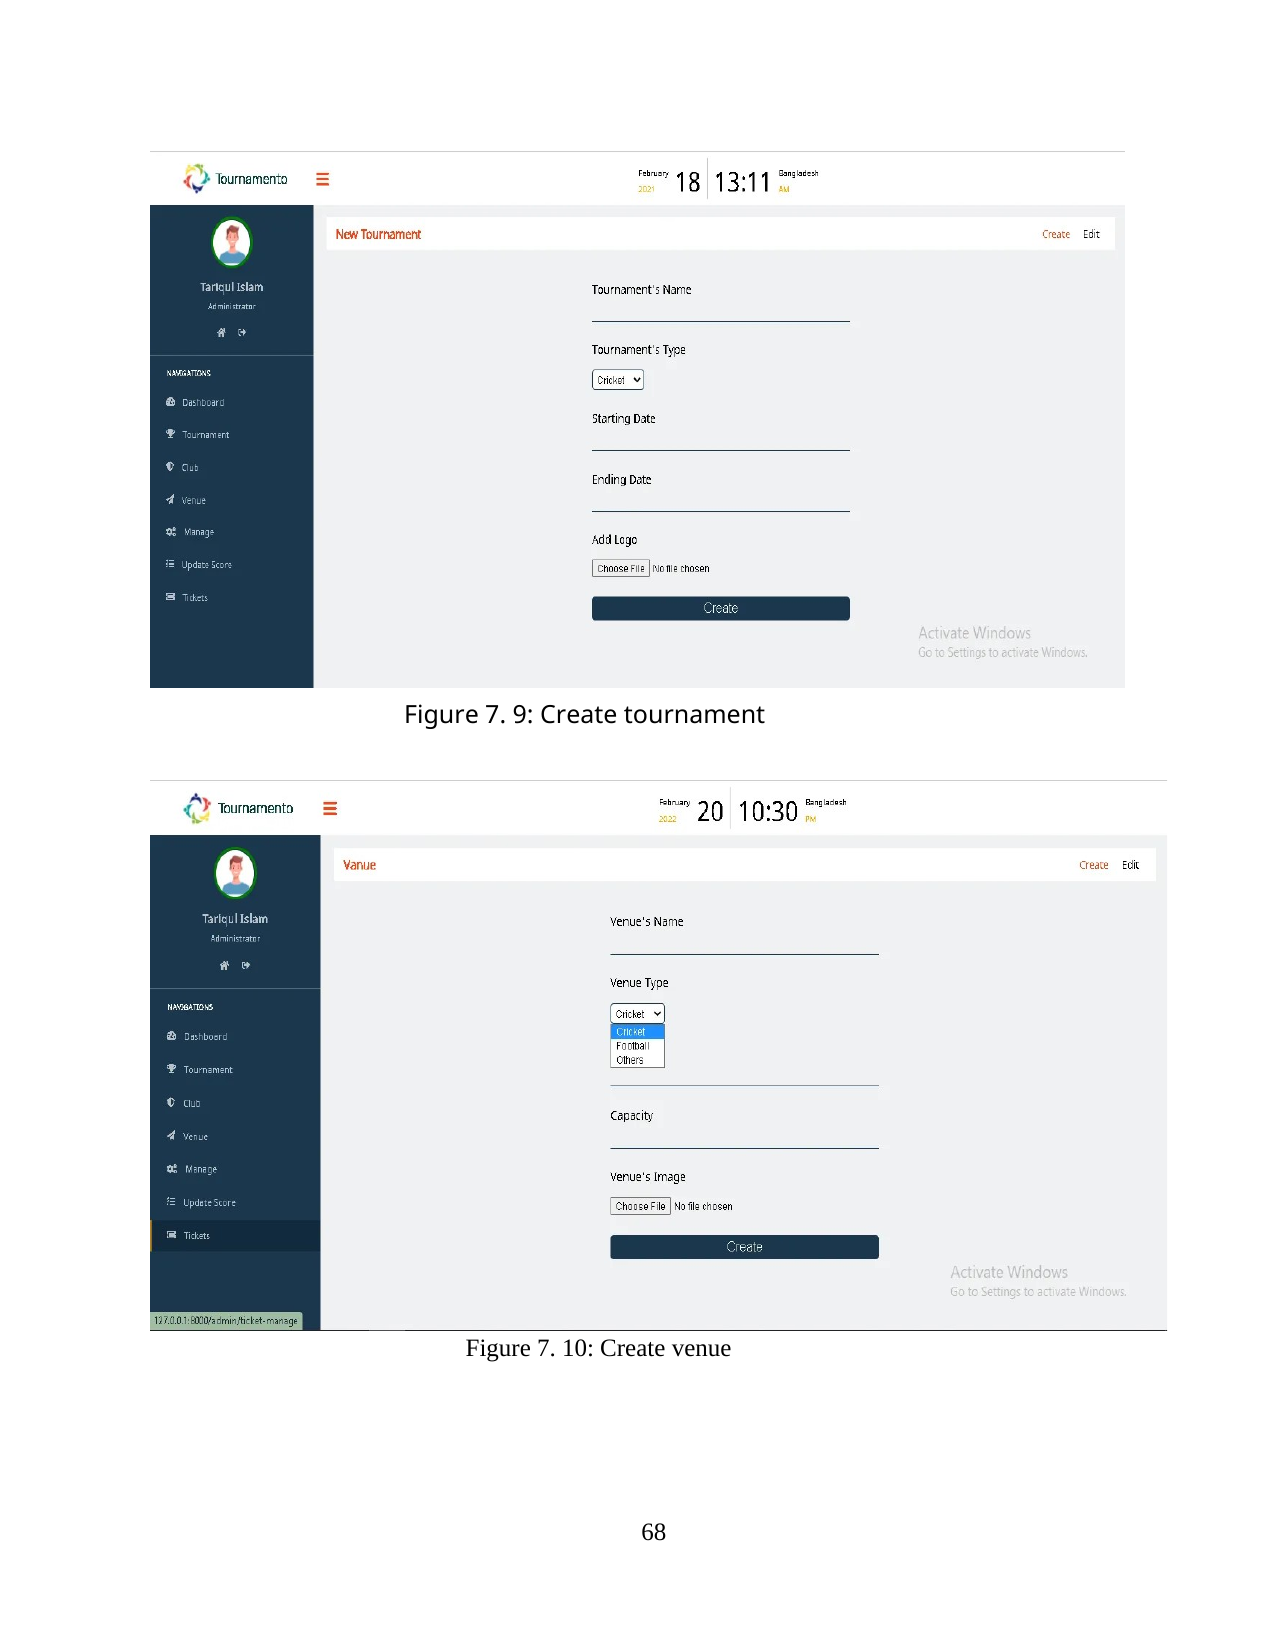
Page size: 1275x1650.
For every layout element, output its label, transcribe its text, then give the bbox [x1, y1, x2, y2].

picture [150, 776, 1168, 1331]
subtitle Figure 7. 9: Create tournament [182, 696, 987, 730]
picture [150, 150, 1125, 688]
text Figure 7. 10: Create venue [150, 1331, 1047, 1362]
